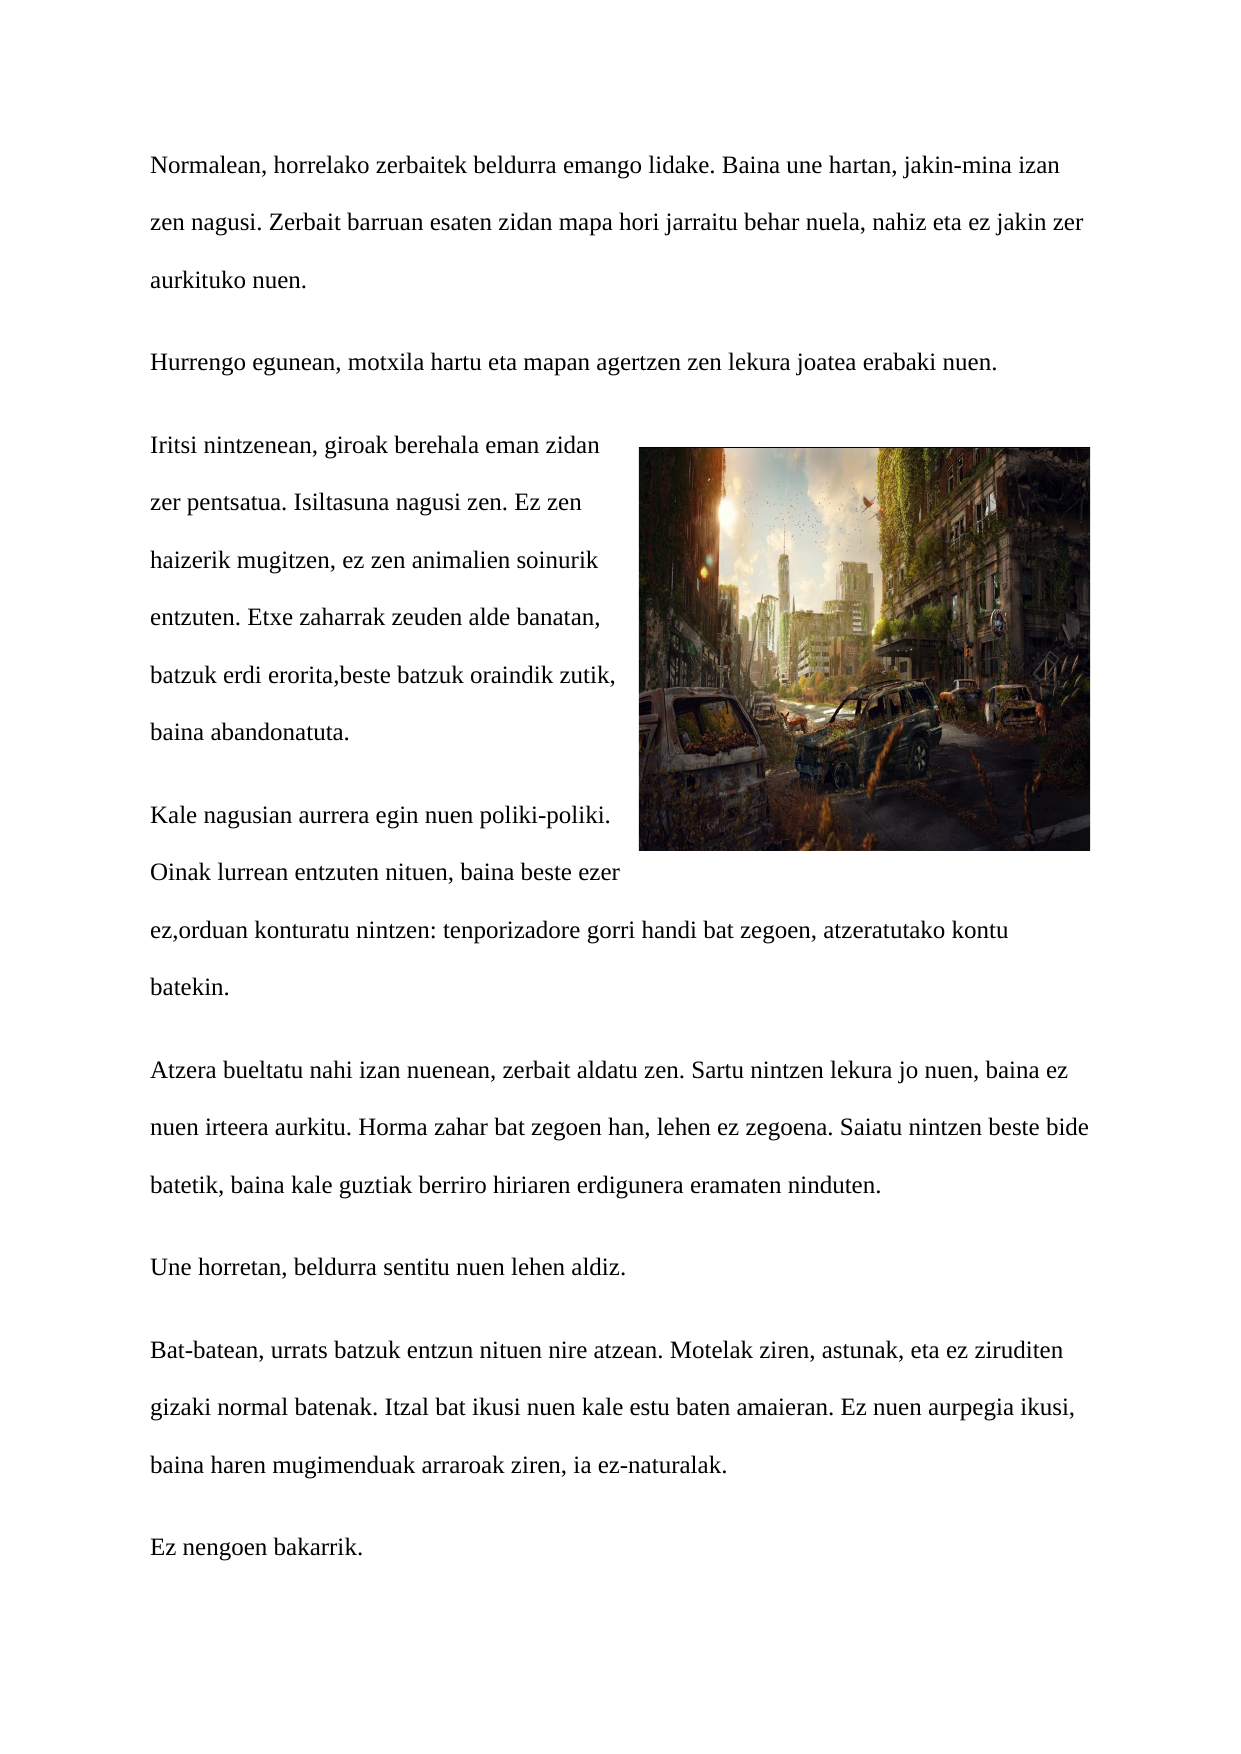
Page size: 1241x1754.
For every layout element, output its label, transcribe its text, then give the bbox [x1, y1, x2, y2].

picture [638, 447, 1091, 851]
text Une horretan, beldurra sentitu nuen lehen aldiz. [150, 1252, 1090, 1281]
text Ez nengoen bakarrik. [150, 1532, 1090, 1561]
text Bat-batean, urrats batzuk entzun nituen nire atzean. Motelak ziren, astunak, eta ez ziruditen gizaki normal batenak. Itzal bat ikusi nuen kale estu baten amaieran. Ez nuen aurpegia ikusi, baina haren mugimenduak arraroak ziren, ia ez-naturalak. [150, 1335, 1090, 1479]
text Hurrengo egunean, motxila hartu eta mapan agertzen zen lekura joatea erabaki nuen. [150, 347, 1090, 376]
text Normalean, horrelako zerbaitek beldurra emango lidake. Baina une hartan, jakin-mina izan zen nagusi. Zerbait barruan esaten zidan mapa hori jarraitu behar nuela, nahiz eta ez jakin zer aurkituko nuen. [150, 150, 1090, 294]
text Iritsi nintzenean, giroak berehala eman zidan zer pentsatua. Isiltasuna nagusi zen. Ez zen haizerik mugitzen, ez zen animalien soinurik entzuten. Etxe zaharrak zeuden alde banatan, batzuk erdi erorita,beste batzuk oraindik zutik, baina abandonatuta. [150, 430, 1090, 746]
text Kale nagusian aurrera egin nuen poliki-poliki. Oinak lurrean entzuten nituen, baina beste ezer ez,orduan konturatu nintzen: tenporizadore gorri handi bat zegoen, atzeratutako kontu batekin. [150, 800, 1090, 1001]
text Atzera bueltatu nahi izan nuenean, zerbait aldatu zen. Sartu nintzen lekura jo nuen, baina ez nuen irteera aurkitu. Horma zahar bat zegoen han, lehen ez zegoena. Saiatu nintzen beste bide batetik, baina kale guztiak berriro hiriaren erdigunera eramaten ninduten. [150, 1055, 1090, 1199]
